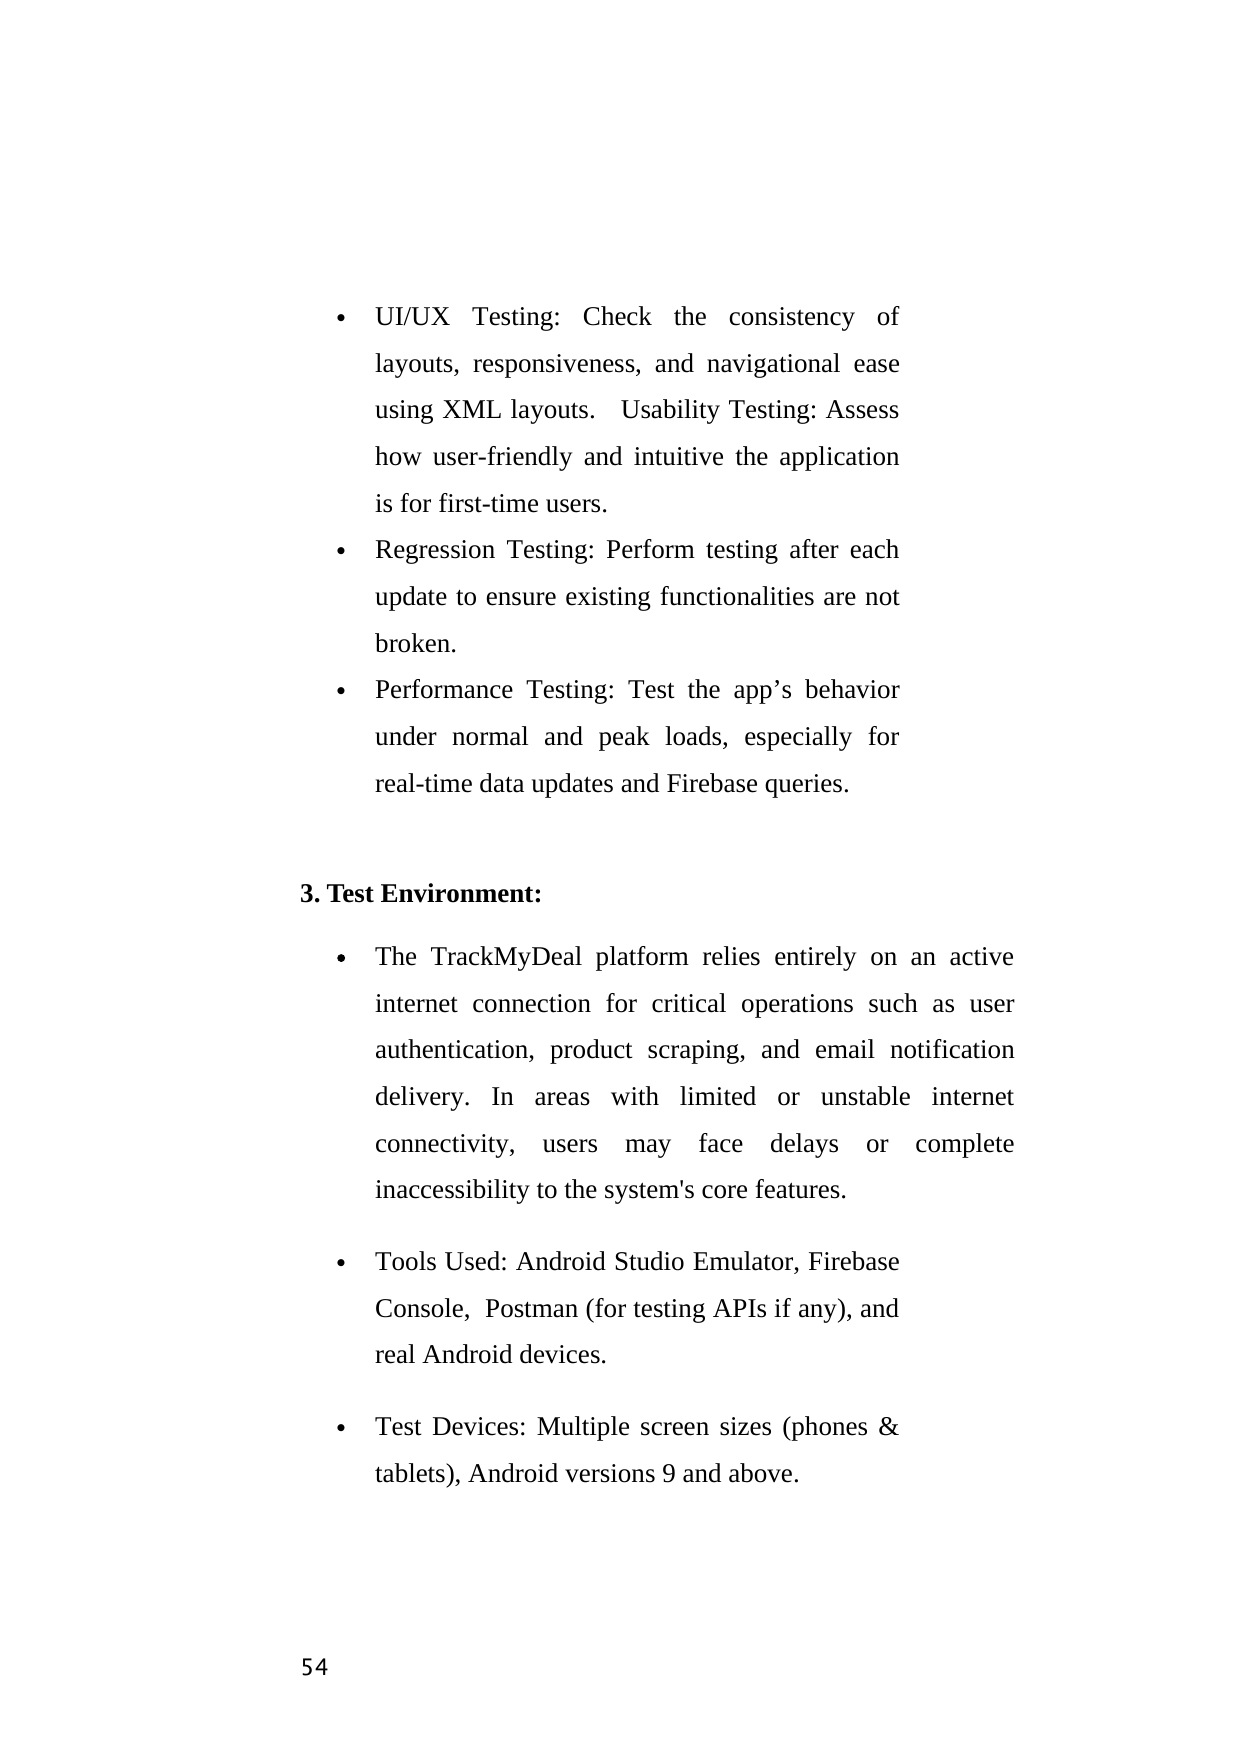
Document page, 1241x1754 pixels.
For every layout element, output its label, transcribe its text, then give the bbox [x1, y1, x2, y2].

list UI/UX Testing: Check the consistency of layouts, responsiveness, and navigational ease using XML layouts. Usability Testing: Assess how user-friendly and intuitive the application is for first-time users. [337, 300, 900, 518]
text 3. Test Environment: [300, 877, 1015, 908]
list Test Devices: Multiple screen sizes (phones & tablets), Android versions 9 and above. [337, 1410, 900, 1488]
list Performance Testing: Test the app’s behavior under normal and peak loads, especially for real-time data updates and Firebase queries. [337, 673, 900, 798]
list Regression Testing: Perform testing after each update to ensure existing functionalities are not broken. [337, 533, 900, 658]
list Tools Used: Android Studio Emulator, Firebase Console, Postman (for testing APIs if any), and real Android devices. [337, 1245, 900, 1369]
list The TrackMyDeal platform relies entirely on an active internet connection for critical operations such as user authentication, product scraping, and email notification delivery. In areas with limited or unstable internet connectivity, users may face delays or complete inaccessibility to the system's core features. [337, 940, 1015, 1204]
